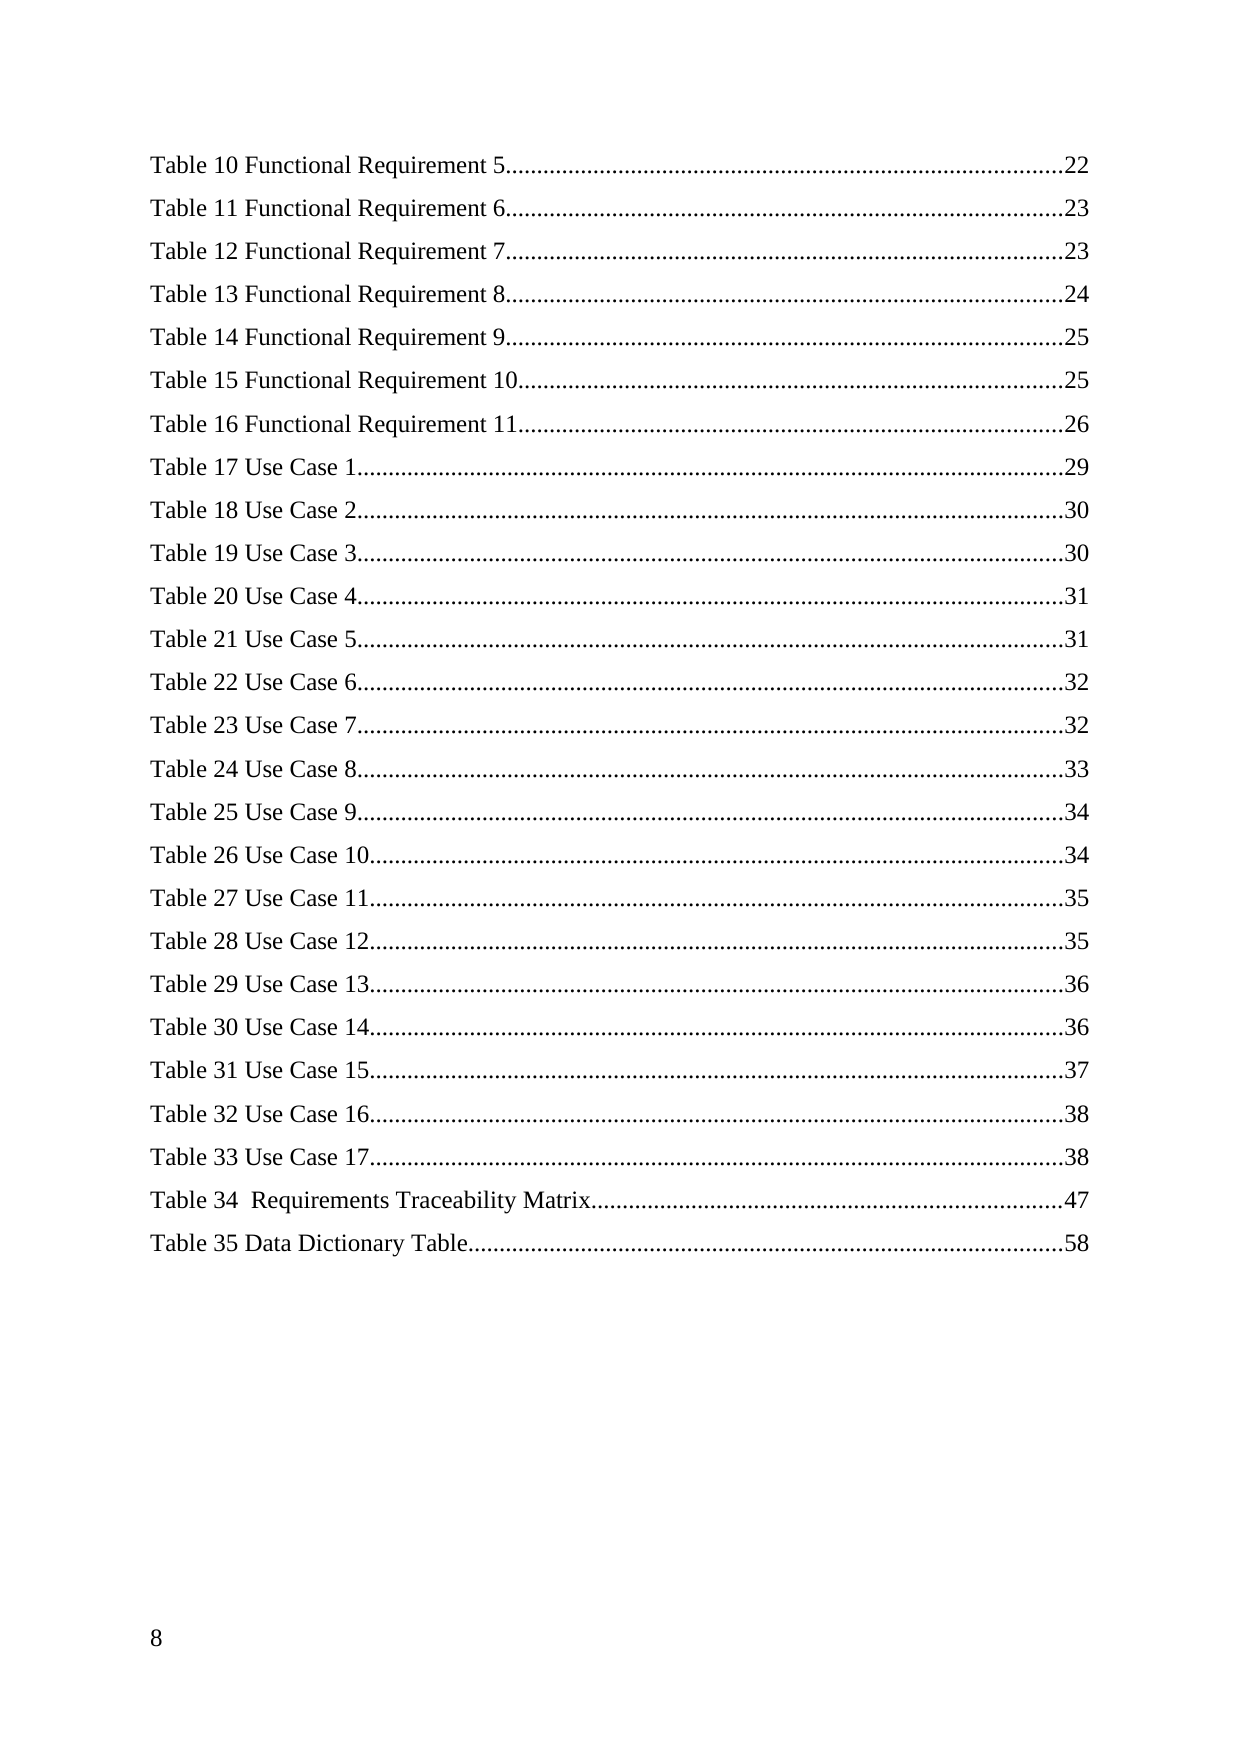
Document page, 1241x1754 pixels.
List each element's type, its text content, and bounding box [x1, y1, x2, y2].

text Table 35 Data Dictionary Table 58 [150, 1228, 1090, 1257]
text Table 11 Functional Requirement 6 23 [150, 193, 1090, 222]
text Table 13 Functional Requirement 8 24 [150, 279, 1090, 308]
text Table 16 Functional Requirement 11 26 [150, 409, 1090, 437]
text Table 12 Functional Requirement 7 23 [150, 236, 1090, 265]
text Table 18 Use Case 2 30 [150, 495, 1090, 524]
text Table 21 Use Case 5 31 [150, 624, 1090, 653]
text Table 29 Use Case 13 36 [150, 969, 1090, 998]
text Table 24 Use Case 8 33 [150, 754, 1090, 782]
text Table 25 Use Case 9 34 [150, 797, 1090, 826]
text Table 31 Use Case 15 37 [150, 1056, 1090, 1084]
text Table 23 Use Case 7 32 [150, 711, 1090, 739]
text Table 14 Functional Requirement 9 25 [150, 322, 1090, 351]
text Table 15 Functional Requirement 10 25 [150, 366, 1090, 394]
text Table 27 Use Case 11 35 [150, 883, 1090, 912]
text Table 34 Requirements Traceability Matrix 47 [150, 1185, 1090, 1214]
text Table 17 Use Case 1 29 [150, 452, 1090, 481]
text Table 28 Use Case 12 35 [150, 926, 1090, 955]
text Table 10 Functional Requirement 5 22 [150, 150, 1090, 179]
text Table 19 Use Case 3 30 [150, 538, 1090, 567]
text Table 30 Use Case 14 36 [150, 1012, 1090, 1041]
text Table 33 Use Case 17 38 [150, 1142, 1090, 1171]
text Table 32 Use Case 16 38 [150, 1099, 1090, 1127]
text Table 26 Use Case 10 34 [150, 840, 1090, 869]
text Table 20 Use Case 4 31 [150, 581, 1090, 610]
text Table 22 Use Case 6 32 [150, 667, 1090, 696]
